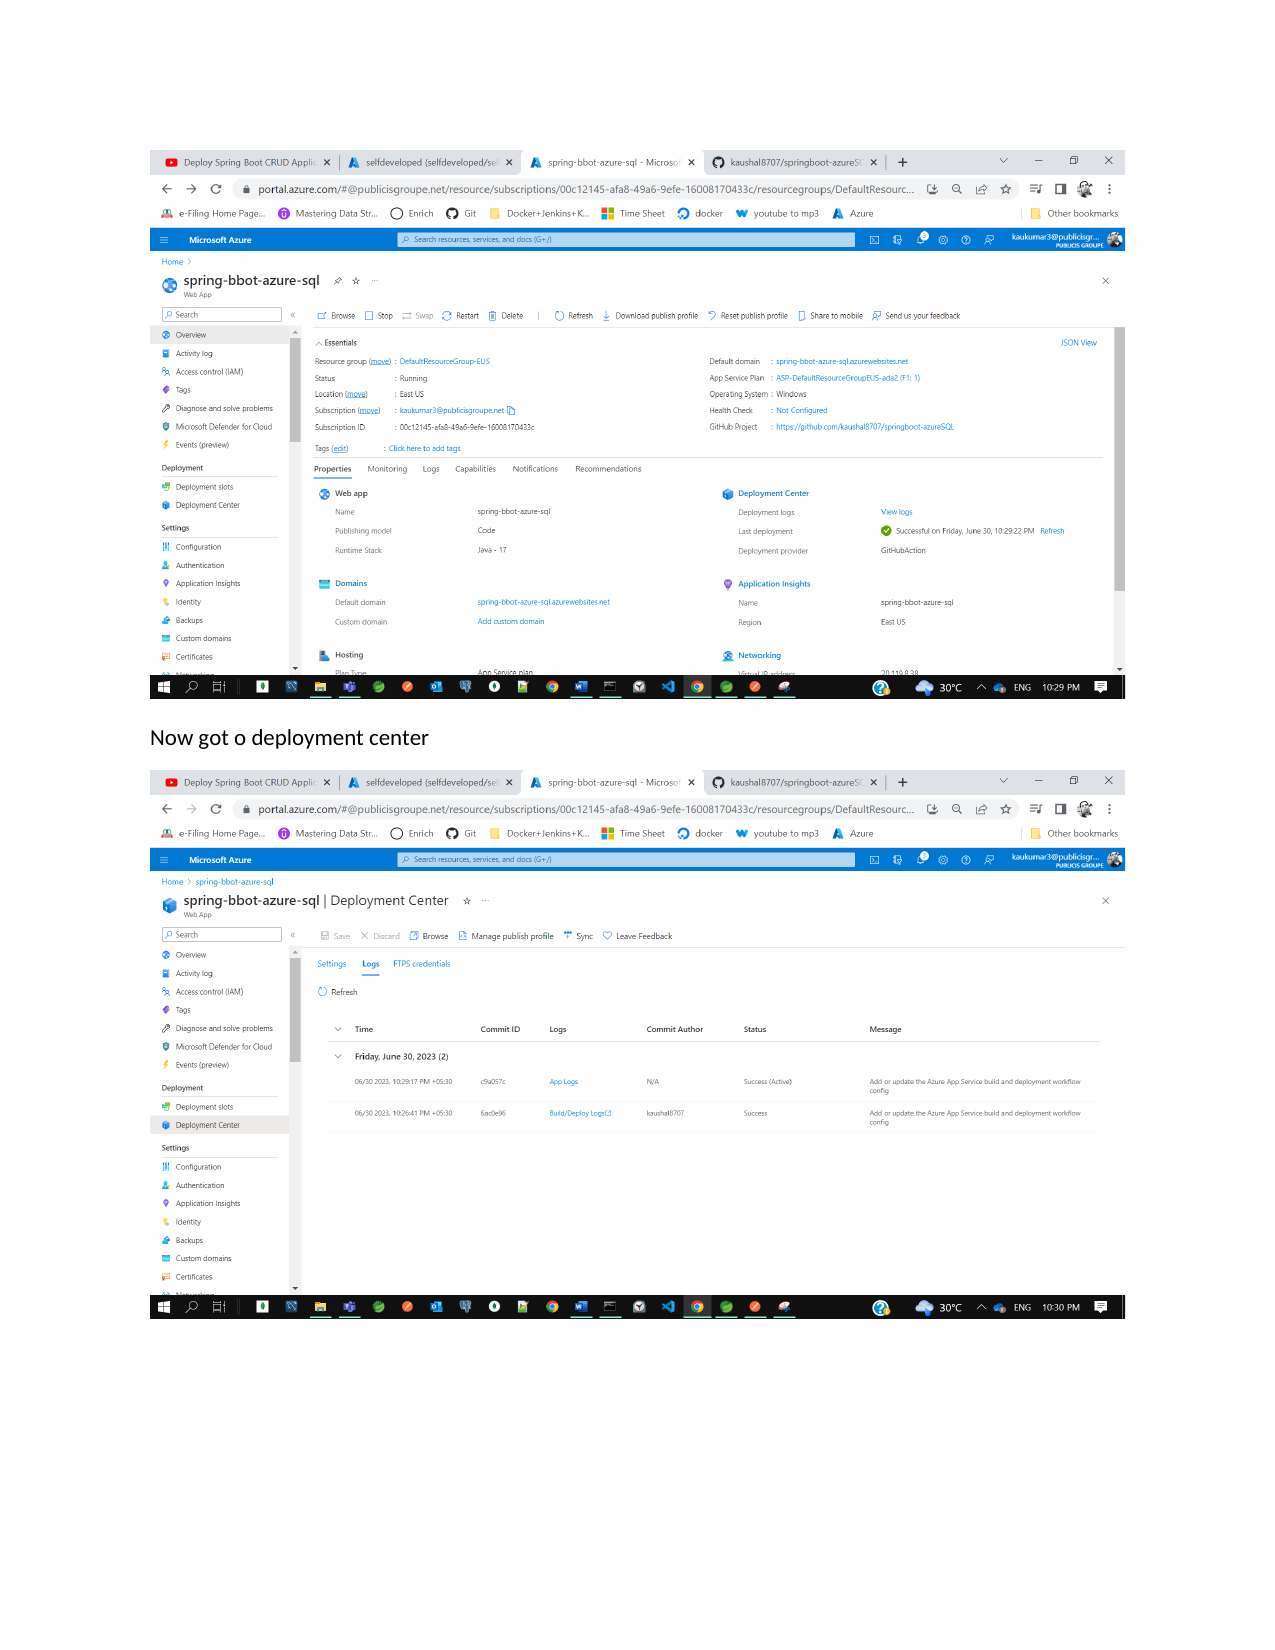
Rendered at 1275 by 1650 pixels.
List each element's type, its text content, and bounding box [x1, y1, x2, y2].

picture [150, 150, 1125, 699]
text Now got o deployment center [150, 723, 1125, 751]
picture [150, 770, 1125, 1319]
